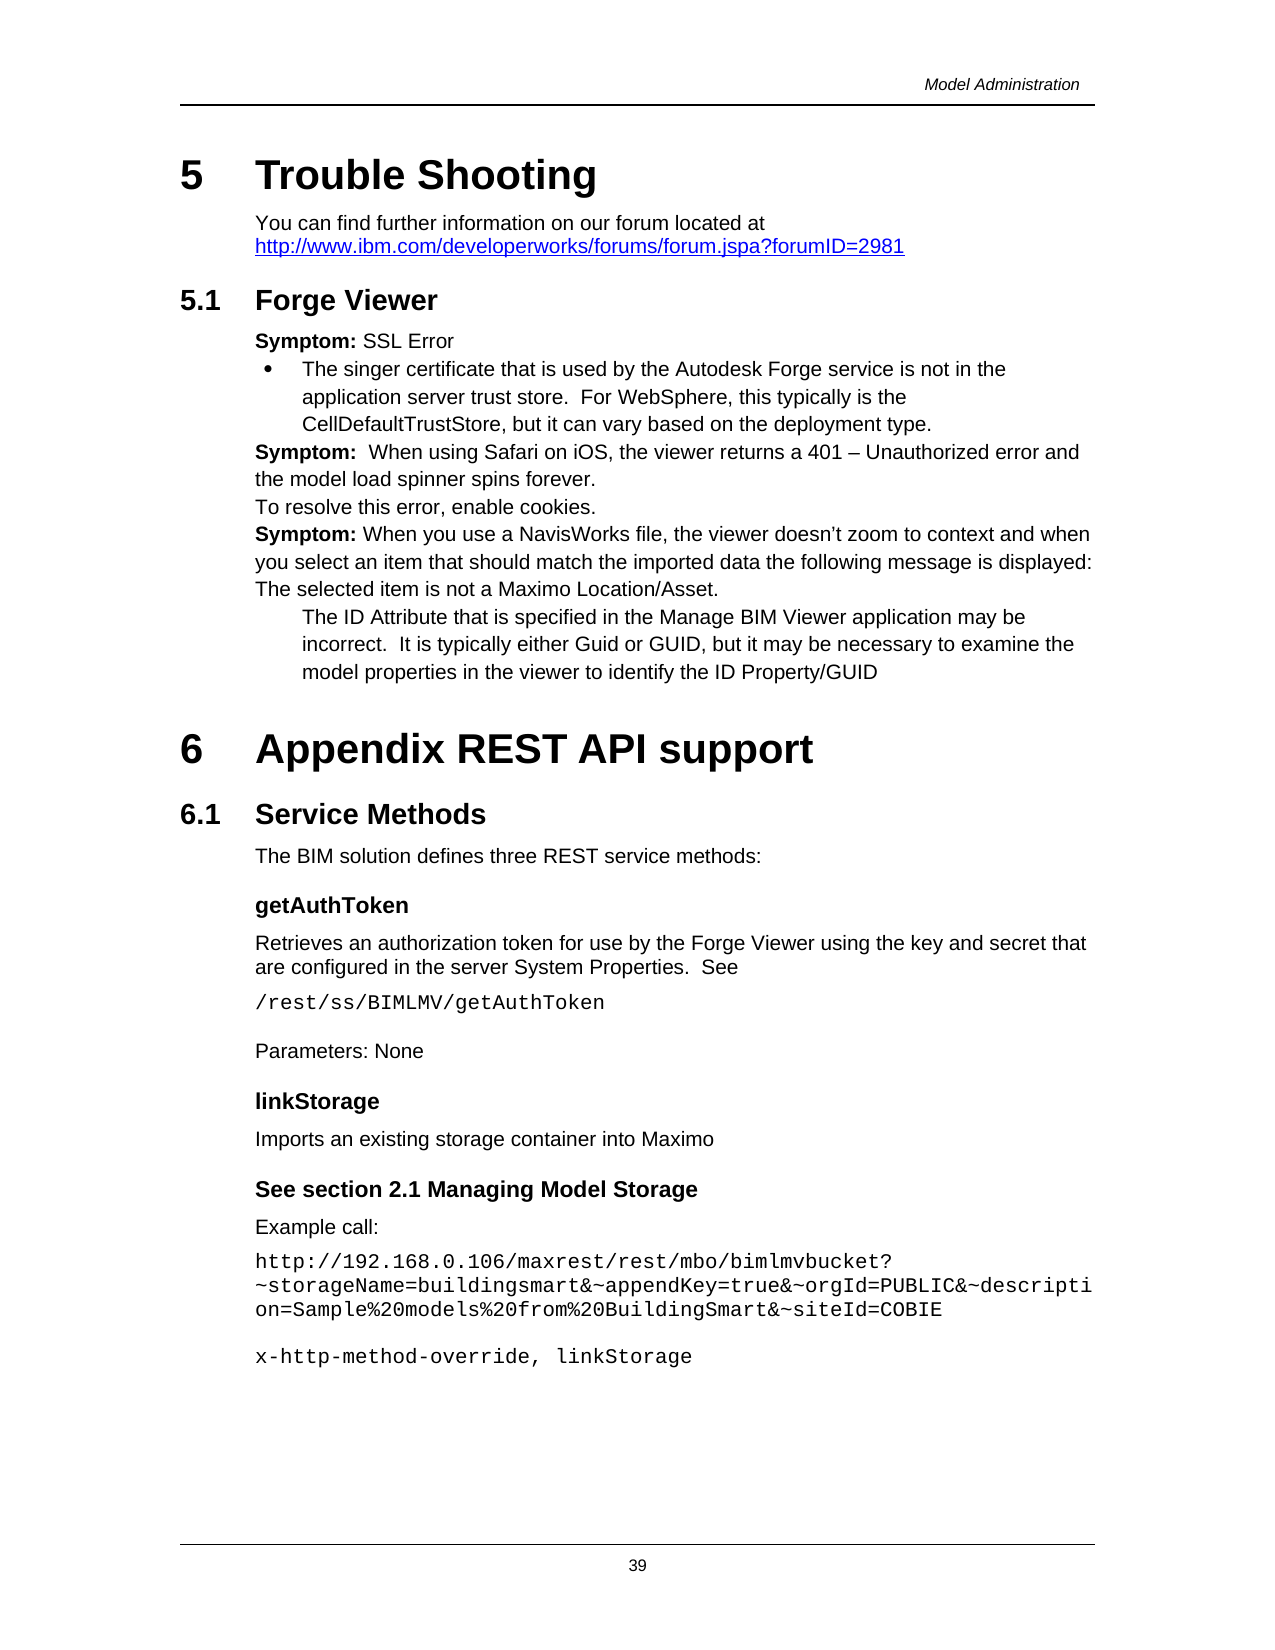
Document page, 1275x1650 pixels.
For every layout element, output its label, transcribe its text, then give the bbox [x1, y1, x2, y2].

subtitle See section 2.1 Managing Model Storage [255, 1176, 1095, 1202]
subtitle Service Methods [180, 797, 1095, 831]
list Symptom: SSL Error [255, 329, 1095, 353]
text Imports an existing storage container into Maximo [255, 1127, 1095, 1151]
list Symptom: When you use a NavisWorks file, the viewer doesn’t zoom to context and when you select an item that should match the imported data the following message is displayed: The selected item is not a Maximo Location/Asset. [255, 522, 1095, 601]
text Retrieves an authorization token for use by the Forge Viewer using the key and secret that are configured in the server System Properties. See [255, 931, 1095, 979]
text /rest/ss/BIMLMV/getAuthToken [255, 992, 1095, 1015]
list Symptom: When using Safari on iOS, the viewer returns a 401 – Unauthorized error and the model load spinner spins forever. [255, 439, 1095, 491]
text The BIM solution defines three REST service methods: [255, 843, 1095, 867]
subtitle linkStorage [255, 1088, 1095, 1114]
list To resolve this error, enable cookies. [255, 494, 1095, 518]
list The singer certificate that is used by the Autodesk Forge service is not in the application server trust store. For WebSphere, this typically is the CellDefaultTrustStore, but it can vary based on the deployment type. [264, 357, 1095, 436]
list The ID Attribute that is specified in the Manage BIM Viewer application may be incorrect. It is typically either Guid or GUID, but it may be necessary to examine the model properties in the viewer to identify the ID Property/GUID [302, 604, 1095, 683]
subtitle Trouble Shooting [180, 150, 1095, 198]
subtitle Appendix REST API support [180, 724, 1095, 772]
subtitle Forge Viewer [180, 283, 1095, 317]
text Example call: [255, 1215, 1095, 1239]
text http://192.168.0.106/maxrest/rest/mbo/bimlmvbucket?~storageName=buildingsmart&~appendKey=true&~orgId=PUBLIC&~description=Sample%20models%20from%20BuildingSmart&~siteId=COBIE [255, 1251, 1095, 1322]
text Parameters: None [255, 1039, 1095, 1063]
text x-http-method-override, linkStorage [255, 1346, 1095, 1369]
subtitle getAuthToken [255, 892, 1095, 919]
text You can find further information on our forum located at http://www.ibm.com/developerworks/forums/forum.jspa?forumID=2981 [255, 210, 1095, 258]
